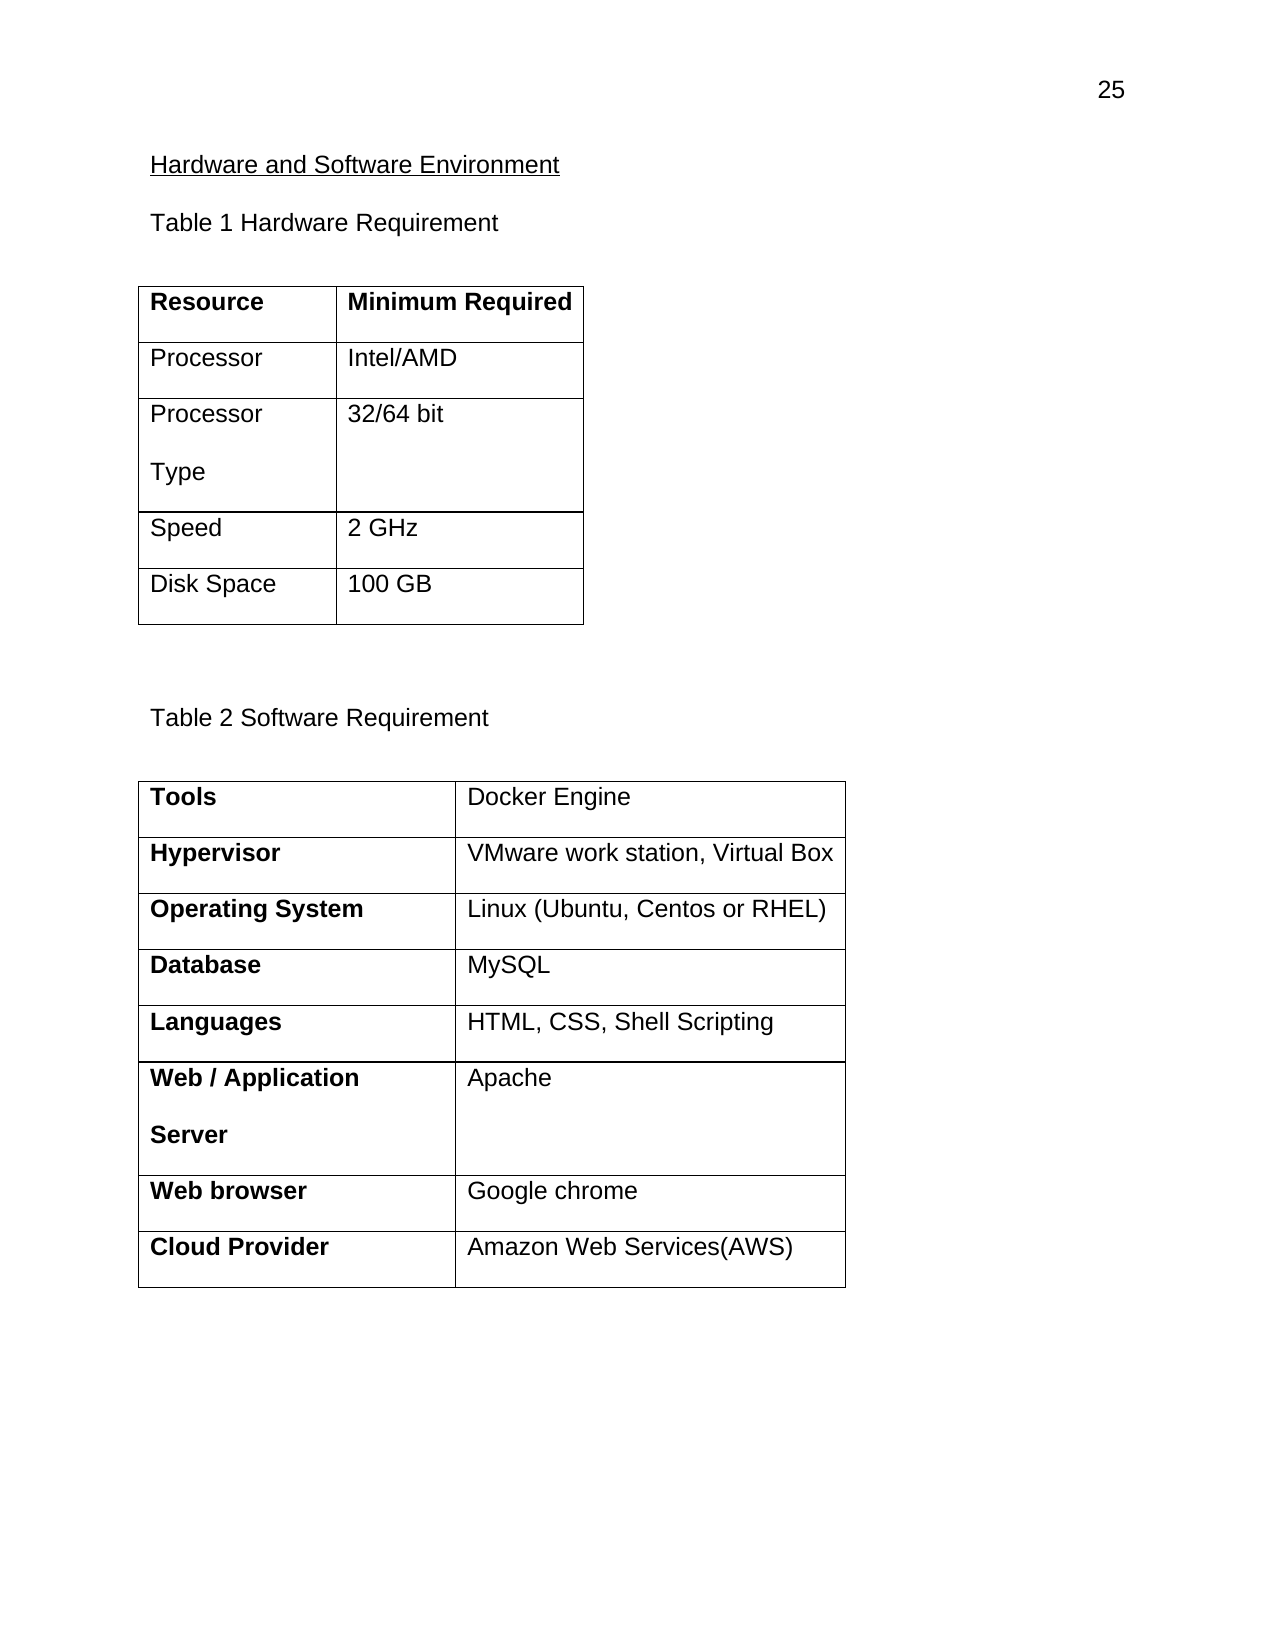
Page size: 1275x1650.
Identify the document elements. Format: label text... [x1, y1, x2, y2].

text Table 2 Software Requirement [150, 703, 1125, 732]
table_cell Web / Application Server [139, 1063, 455, 1175]
text Hardware and Software Environment [150, 150, 1125, 179]
table_cell Languages [139, 1006, 455, 1061]
table_cell Cloud Provider [139, 1232, 455, 1287]
table_cell 2 GHz [337, 513, 583, 567]
table_header Tools [139, 782, 455, 837]
table_cell Intel/AMD [337, 343, 583, 398]
table_cell Apache [456, 1063, 845, 1175]
table_header Resource [139, 287, 336, 342]
table_cell VMware work station, Virtual Box [456, 838, 845, 893]
table_cell Processor Type [139, 399, 336, 511]
table_cell 100 GB [337, 569, 583, 623]
table_cell Operating System [139, 894, 455, 949]
table_header Minimum Required [337, 287, 583, 342]
table_cell HTML, CSS, Shell Scripting [456, 1006, 845, 1061]
table_cell Linux (Ubuntu, Centos or RHEL) [456, 894, 845, 949]
table_cell Disk Space [139, 569, 336, 623]
table_cell Database [139, 950, 455, 1005]
table_cell Web browser [139, 1176, 455, 1231]
table_cell Google chrome [456, 1176, 845, 1231]
table_cell MySQL [456, 950, 845, 1005]
table_cell Amazon Web Services(AWS) [456, 1232, 845, 1287]
text Table 1 Hardware Requirement [150, 207, 1125, 236]
table_cell Speed [139, 513, 336, 567]
table_cell 32/64 bit [337, 399, 583, 511]
table_cell Processor [139, 343, 336, 398]
table_header Docker Engine [456, 782, 845, 837]
table_cell Hypervisor [139, 838, 455, 893]
